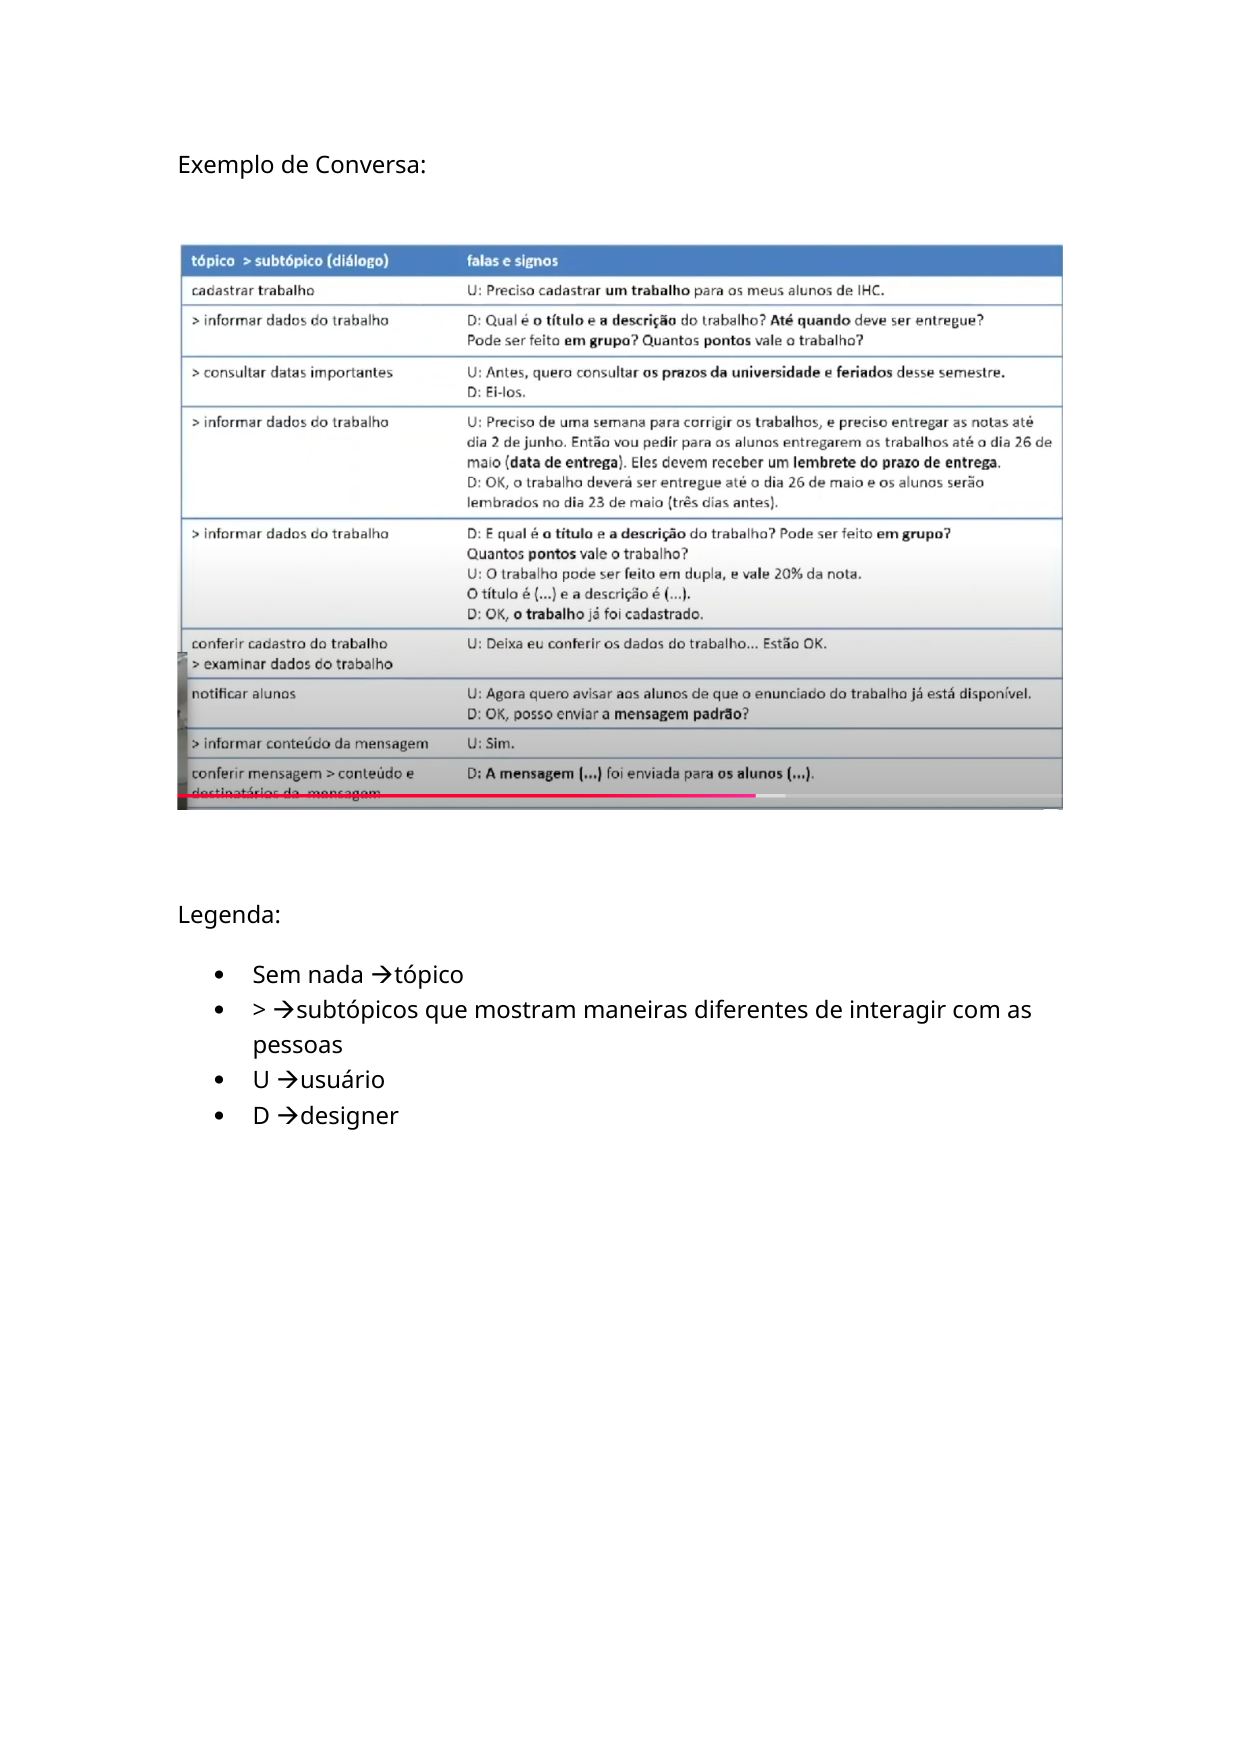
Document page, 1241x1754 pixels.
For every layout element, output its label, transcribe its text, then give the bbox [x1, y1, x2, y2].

list D designer [215, 1098, 1063, 1131]
list > subtópicos que mostram maneiras diferentes de interagir com as pessoas [215, 993, 1063, 1061]
picture [177, 242, 1063, 810]
list U usuário [215, 1063, 1063, 1096]
text Exemplo de Conversa: [177, 148, 1063, 180]
list Sem nada tópico [215, 958, 1063, 990]
text Legenda: [177, 897, 1063, 930]
